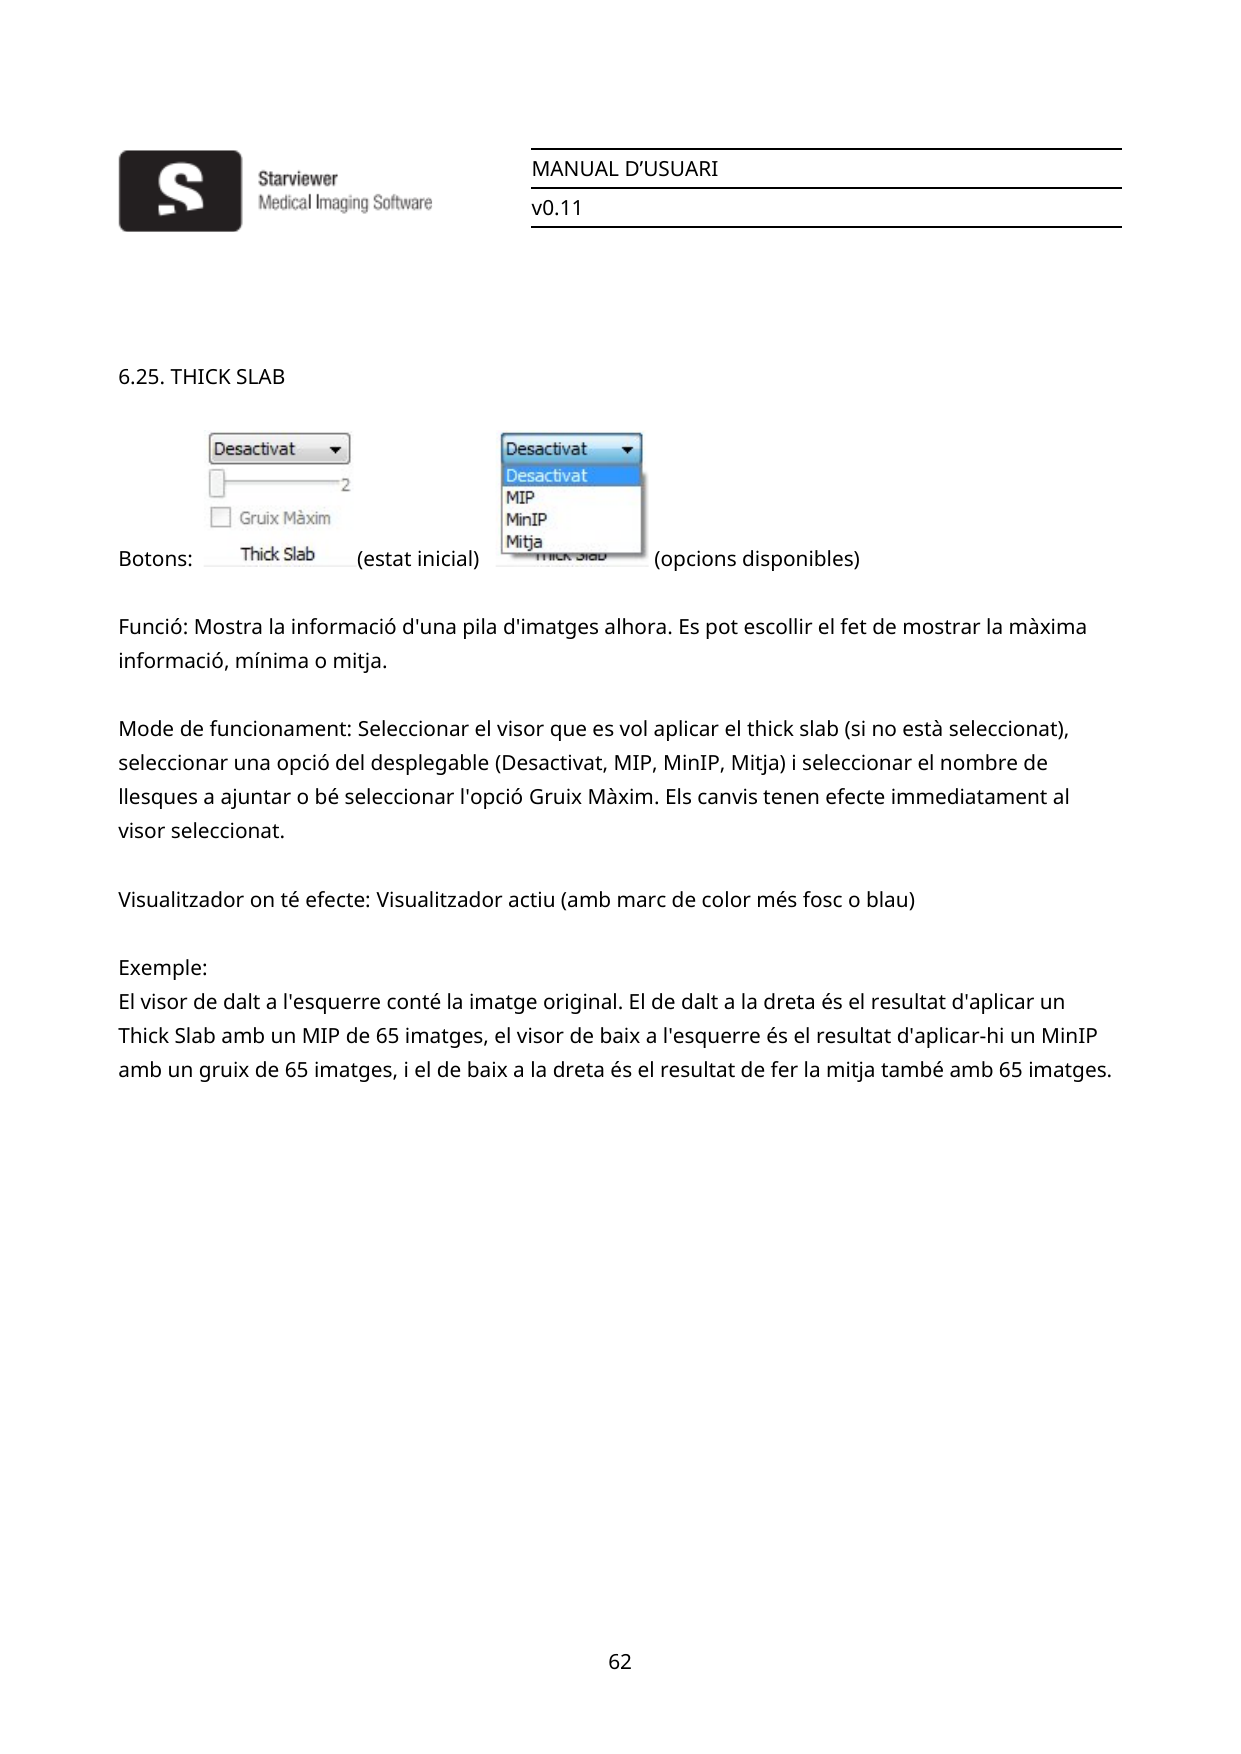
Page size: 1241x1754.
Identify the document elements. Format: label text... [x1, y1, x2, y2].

text Mode de funcionament: Seleccionar el visor que es vol aplicar el thick slab (si no està seleccionat), seleccionar una opció del desplegable (Desactivat, MIP, MinIP, Mitja) i seleccionar el nombre de llesques a ajuntar o bé seleccionar l'opció Gruix Màxim. Els canvis tenen efecte immediatament al visor seleccionat. [118, 714, 1122, 845]
text El visor de dalt a l'esquerre conté la imatge original. El de dalt a la dreta és el resultat d'aplicar un Thick Slab amb un MIP de 65 imatges, el visor de baix a l'esquerre és el resultat d'aplicar-hi un MinIP amb un gruix de 65 imatges, i el de baix a la dreta és el resultat de fer la mitja també amb 65 imatges. [118, 987, 1122, 1083]
text Visualitzador on té efecte: Visualitzador actiu (amb marc de color més fosc o blau) [118, 885, 1122, 913]
subtitle Thick Slab [118, 362, 1122, 391]
picture [203, 430, 357, 567]
text Exemple: [118, 953, 1122, 981]
picture [495, 430, 649, 567]
text Funció: Mostra la informació d'una pila d'imatges alhora. Es pot escollir el fet de mostrar la màxima informació, mínima o mitja. [118, 612, 1122, 675]
